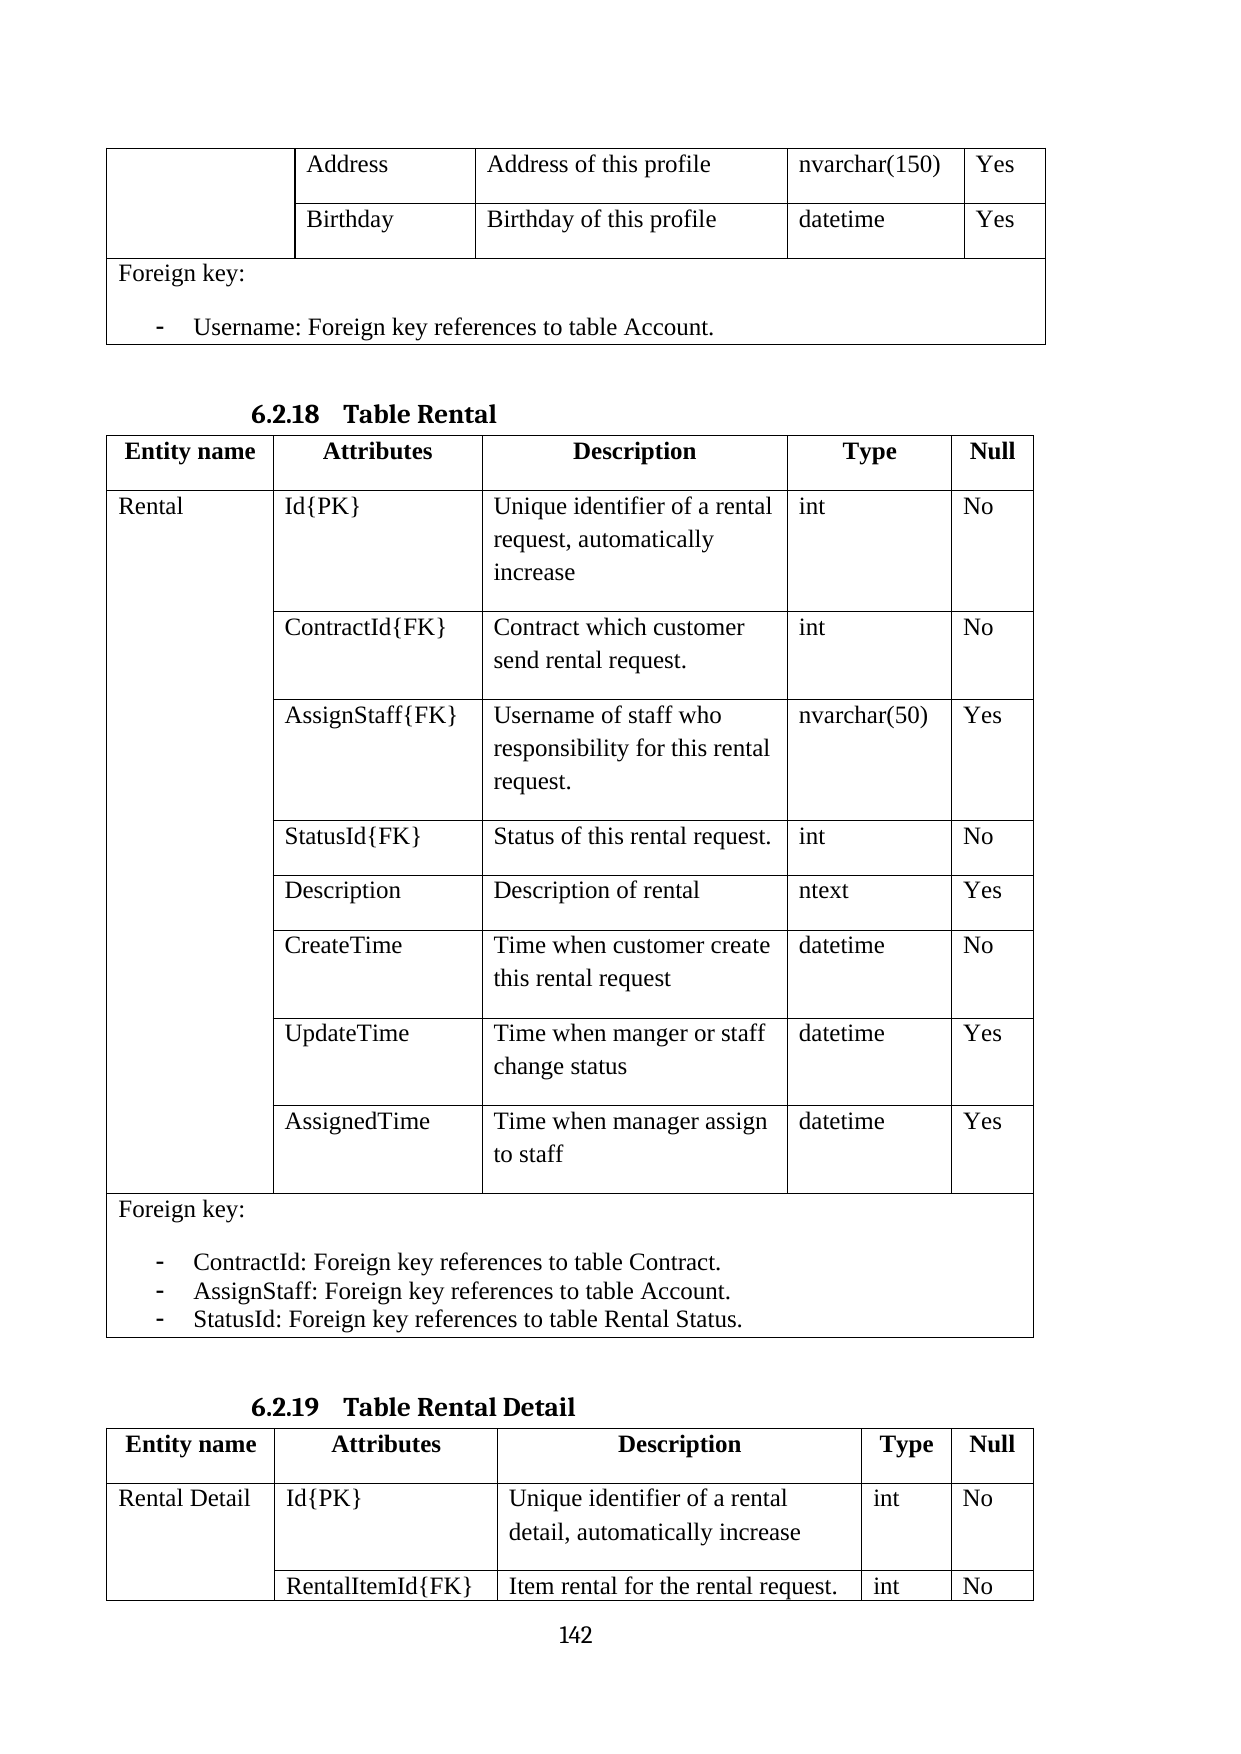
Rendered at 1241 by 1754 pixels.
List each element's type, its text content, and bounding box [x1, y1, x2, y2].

subtitle Table Rental Detail [251, 1392, 1033, 1423]
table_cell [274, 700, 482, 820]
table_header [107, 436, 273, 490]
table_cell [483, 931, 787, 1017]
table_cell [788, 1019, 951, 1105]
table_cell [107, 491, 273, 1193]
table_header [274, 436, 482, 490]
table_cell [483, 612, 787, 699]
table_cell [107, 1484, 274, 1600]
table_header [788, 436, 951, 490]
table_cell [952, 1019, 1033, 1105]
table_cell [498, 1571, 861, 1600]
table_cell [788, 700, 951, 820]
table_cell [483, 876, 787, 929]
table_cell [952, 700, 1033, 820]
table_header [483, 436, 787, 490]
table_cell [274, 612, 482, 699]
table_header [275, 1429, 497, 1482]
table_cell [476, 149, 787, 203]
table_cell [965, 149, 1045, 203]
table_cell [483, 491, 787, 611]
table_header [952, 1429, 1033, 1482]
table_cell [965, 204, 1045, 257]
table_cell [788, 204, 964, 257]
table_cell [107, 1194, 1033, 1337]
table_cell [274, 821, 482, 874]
subtitle Table Rental [251, 399, 1033, 430]
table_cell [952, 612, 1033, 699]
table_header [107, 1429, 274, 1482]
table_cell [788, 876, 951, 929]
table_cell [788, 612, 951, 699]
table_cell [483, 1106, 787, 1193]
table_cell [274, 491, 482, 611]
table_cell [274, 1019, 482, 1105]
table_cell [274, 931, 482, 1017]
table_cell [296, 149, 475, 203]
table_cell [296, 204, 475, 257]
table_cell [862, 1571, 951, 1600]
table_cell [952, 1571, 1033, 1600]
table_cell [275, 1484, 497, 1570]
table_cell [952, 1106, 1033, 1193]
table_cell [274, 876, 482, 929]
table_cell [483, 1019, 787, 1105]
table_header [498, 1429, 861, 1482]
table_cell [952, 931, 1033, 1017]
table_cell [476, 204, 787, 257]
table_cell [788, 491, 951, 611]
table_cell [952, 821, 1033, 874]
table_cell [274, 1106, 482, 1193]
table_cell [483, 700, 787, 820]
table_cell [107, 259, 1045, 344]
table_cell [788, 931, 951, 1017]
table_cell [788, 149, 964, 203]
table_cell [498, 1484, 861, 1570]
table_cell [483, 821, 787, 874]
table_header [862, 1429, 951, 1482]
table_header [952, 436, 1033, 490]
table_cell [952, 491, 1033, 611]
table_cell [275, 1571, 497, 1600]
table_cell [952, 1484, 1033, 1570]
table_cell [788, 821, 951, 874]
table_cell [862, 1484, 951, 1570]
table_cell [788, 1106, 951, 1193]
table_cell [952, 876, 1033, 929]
